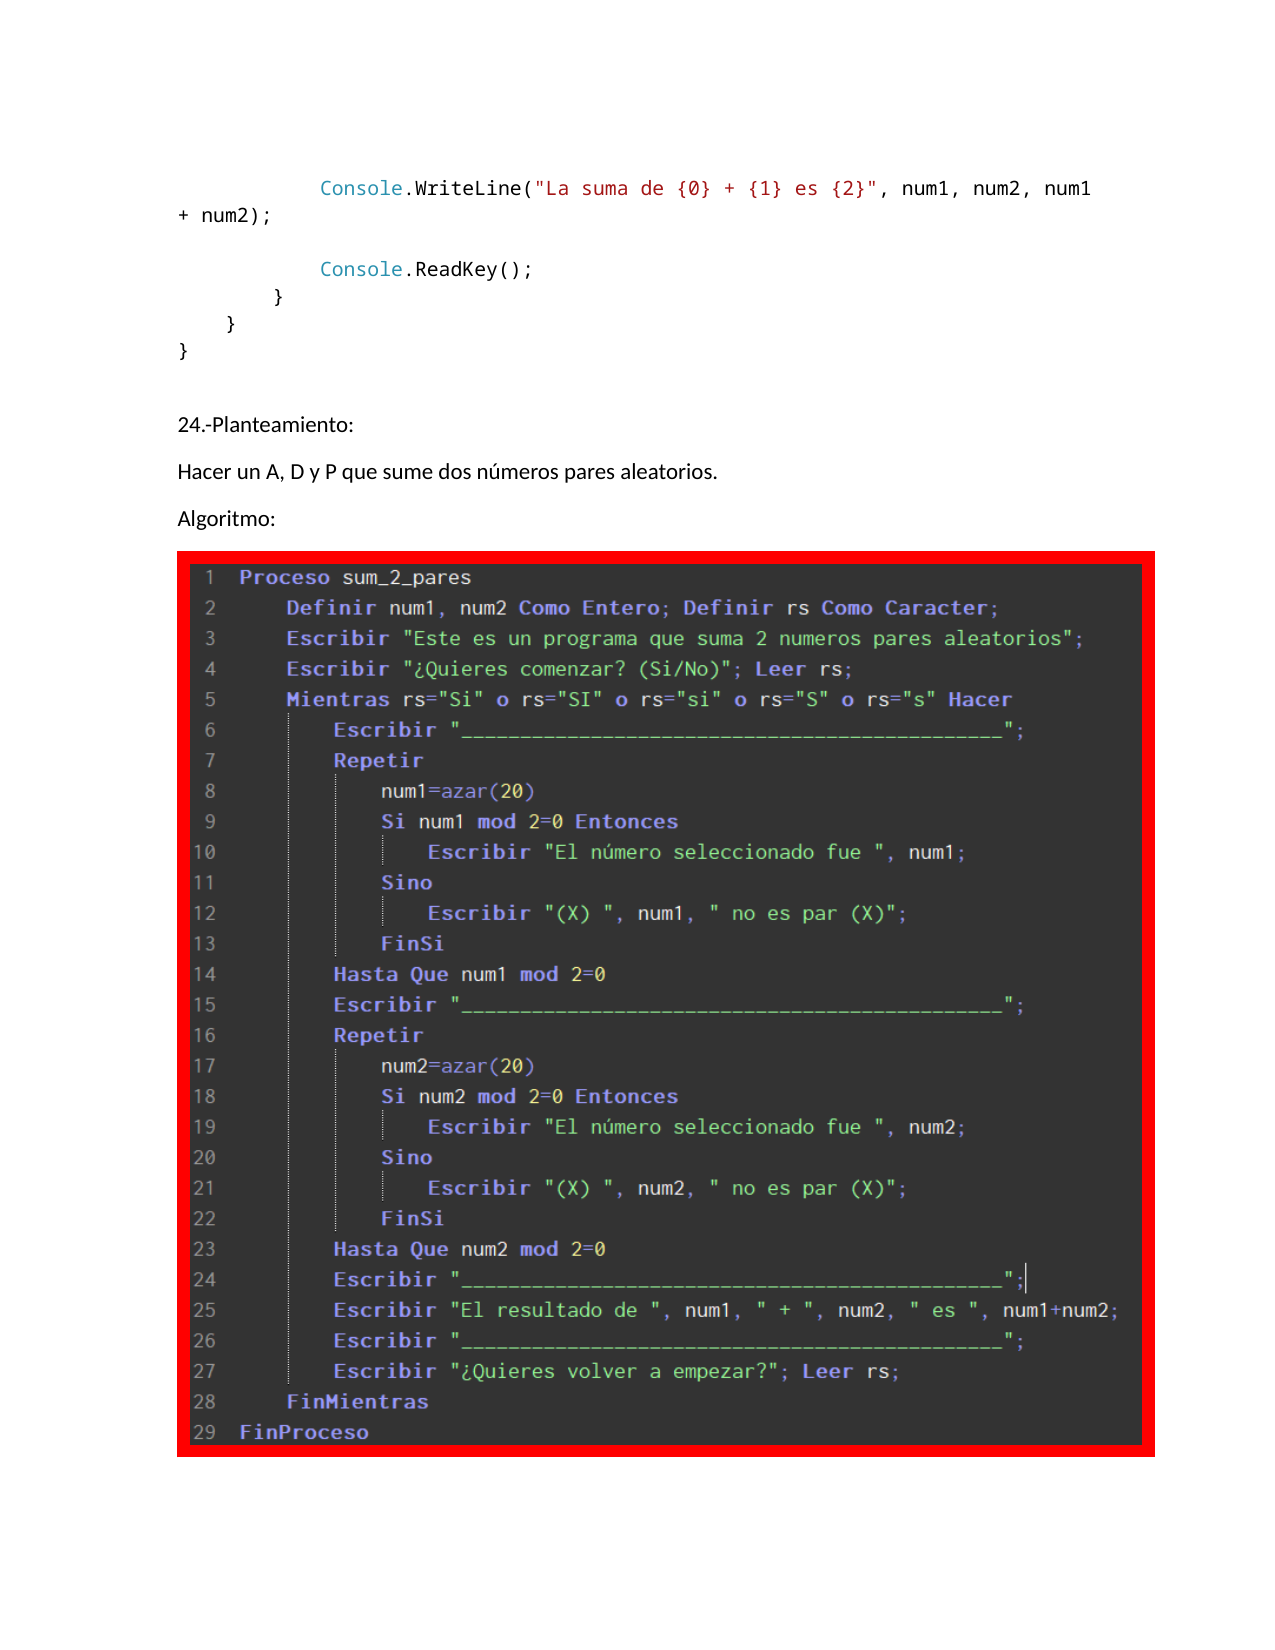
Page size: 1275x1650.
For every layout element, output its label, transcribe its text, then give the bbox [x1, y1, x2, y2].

text Console.WriteLine("La suma de {0} + {1} es {2}", num1, num2, num1 + num2); [177, 174, 1098, 228]
text Hacer un A, D y P que sume dos números pares aleatorios. [177, 457, 1098, 485]
text } [177, 336, 1098, 363]
text Algoritmo: [177, 504, 1098, 532]
picture [190, 564, 1142, 1445]
text } [177, 309, 1098, 336]
text } [177, 282, 1098, 309]
text Console.ReadKey(); [177, 256, 1098, 282]
text 24.-Planteamiento: [177, 410, 1098, 438]
